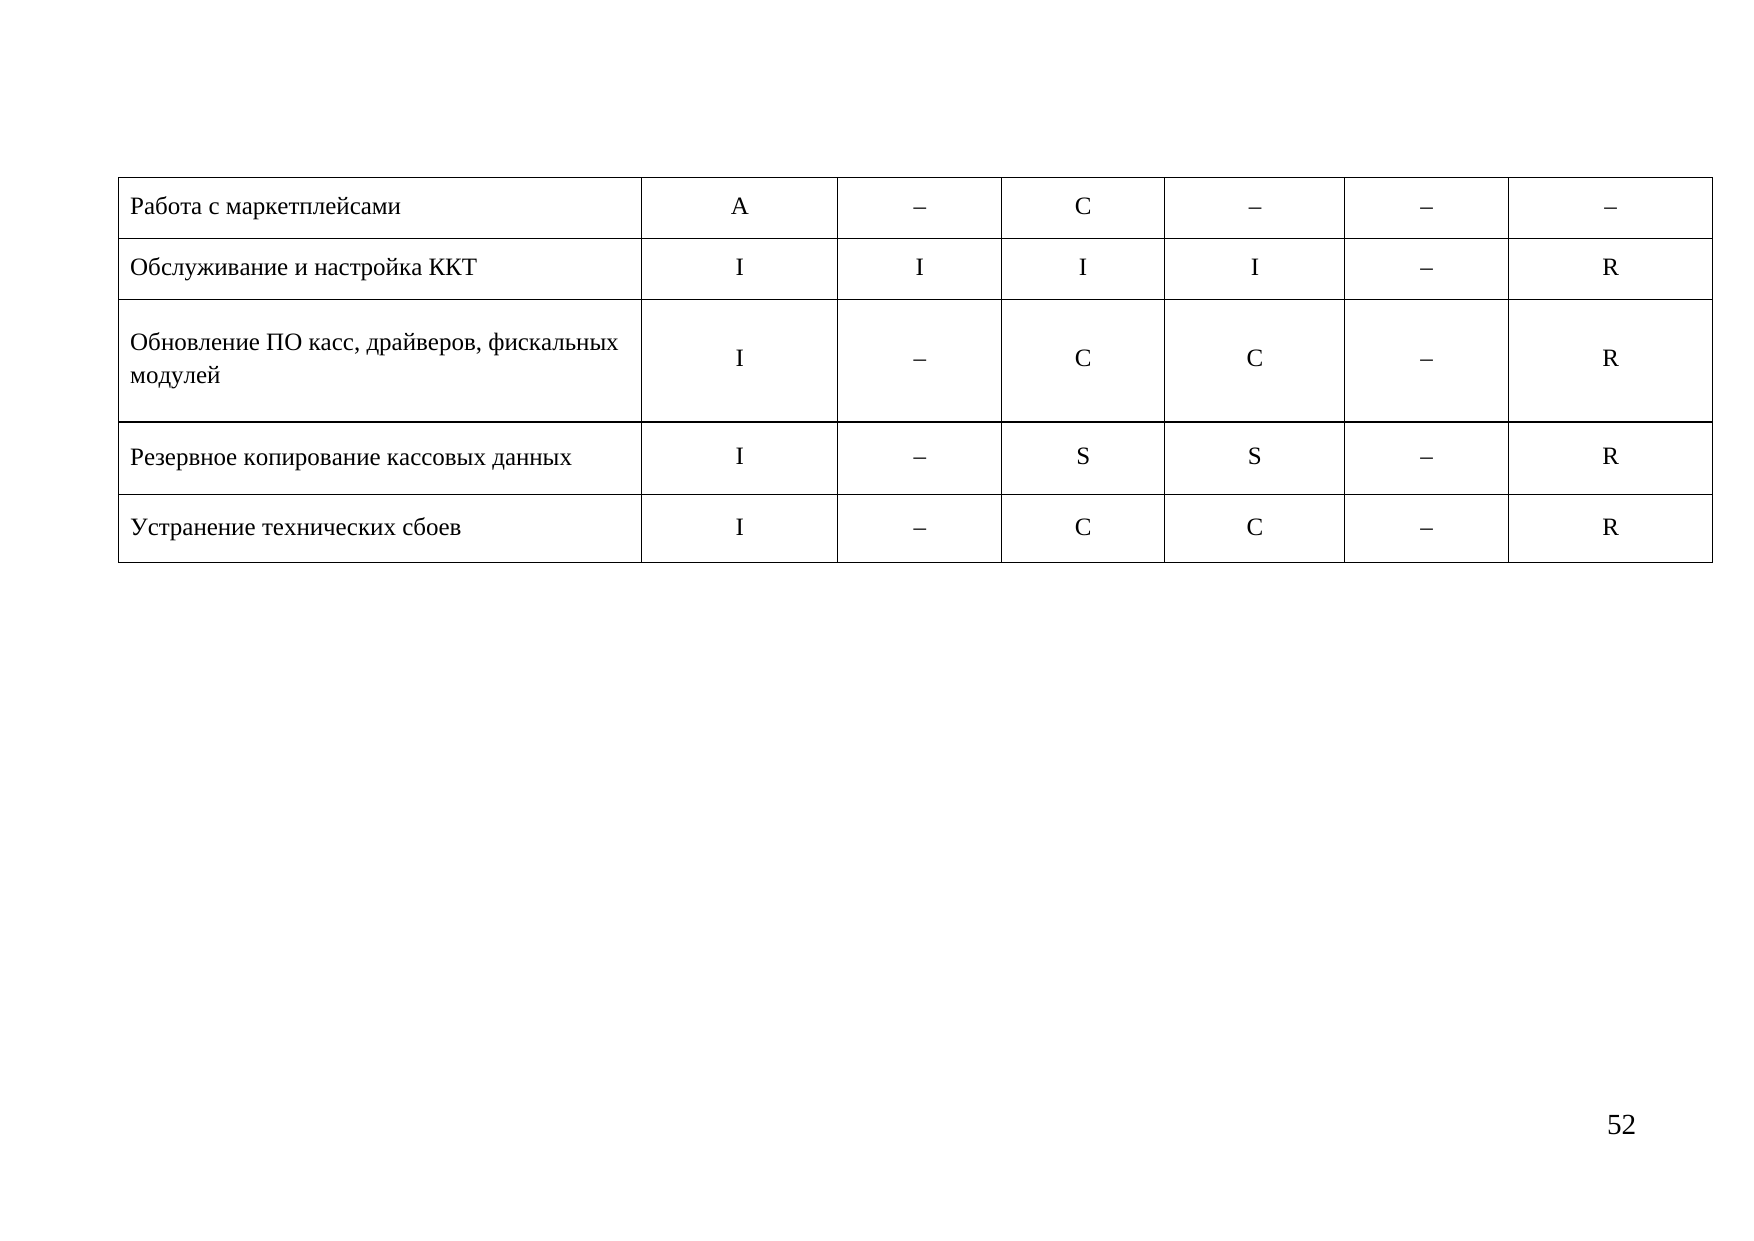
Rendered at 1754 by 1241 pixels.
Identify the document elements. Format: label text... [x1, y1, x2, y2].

table_cell – [838, 178, 1001, 238]
table_cell C [1165, 300, 1344, 421]
table_cell I [642, 423, 837, 494]
table_cell – [838, 495, 1001, 562]
table_cell A [642, 178, 837, 238]
table_cell I [642, 300, 837, 421]
table_cell S [1002, 423, 1164, 494]
table_cell I [1002, 239, 1164, 298]
table_cell Обслуживание и настройка ККТ [119, 239, 641, 298]
table_cell – [838, 423, 1001, 494]
table_cell R [1509, 239, 1712, 298]
table_cell – [1345, 300, 1508, 421]
table_cell C [1002, 495, 1164, 562]
table_cell Резервное копирование кассовых данных [119, 423, 641, 494]
table_cell C [1165, 495, 1344, 562]
table_cell C [1002, 300, 1164, 421]
table_cell R [1509, 495, 1712, 562]
table_cell C [1002, 178, 1164, 238]
table_cell Устранение технических сбоев [119, 495, 641, 562]
table_cell I [642, 239, 837, 298]
table_cell R [1509, 423, 1712, 494]
table_cell I [838, 239, 1001, 298]
table_cell R [1509, 300, 1712, 421]
table_cell – [1345, 239, 1508, 298]
table_cell – [1345, 423, 1508, 494]
table_cell S [1165, 423, 1344, 494]
table_cell I [1165, 239, 1344, 298]
table_cell Обновление ПО касс, драйверов, фискальных модулей [119, 300, 641, 421]
table_cell – [1345, 495, 1508, 562]
table_cell – [1165, 178, 1344, 238]
table_cell Работа с маркетплейсами [119, 178, 641, 238]
table_cell – [1509, 178, 1712, 238]
table_cell I [642, 495, 837, 562]
table_cell – [1345, 178, 1508, 238]
table_cell – [838, 300, 1001, 421]
